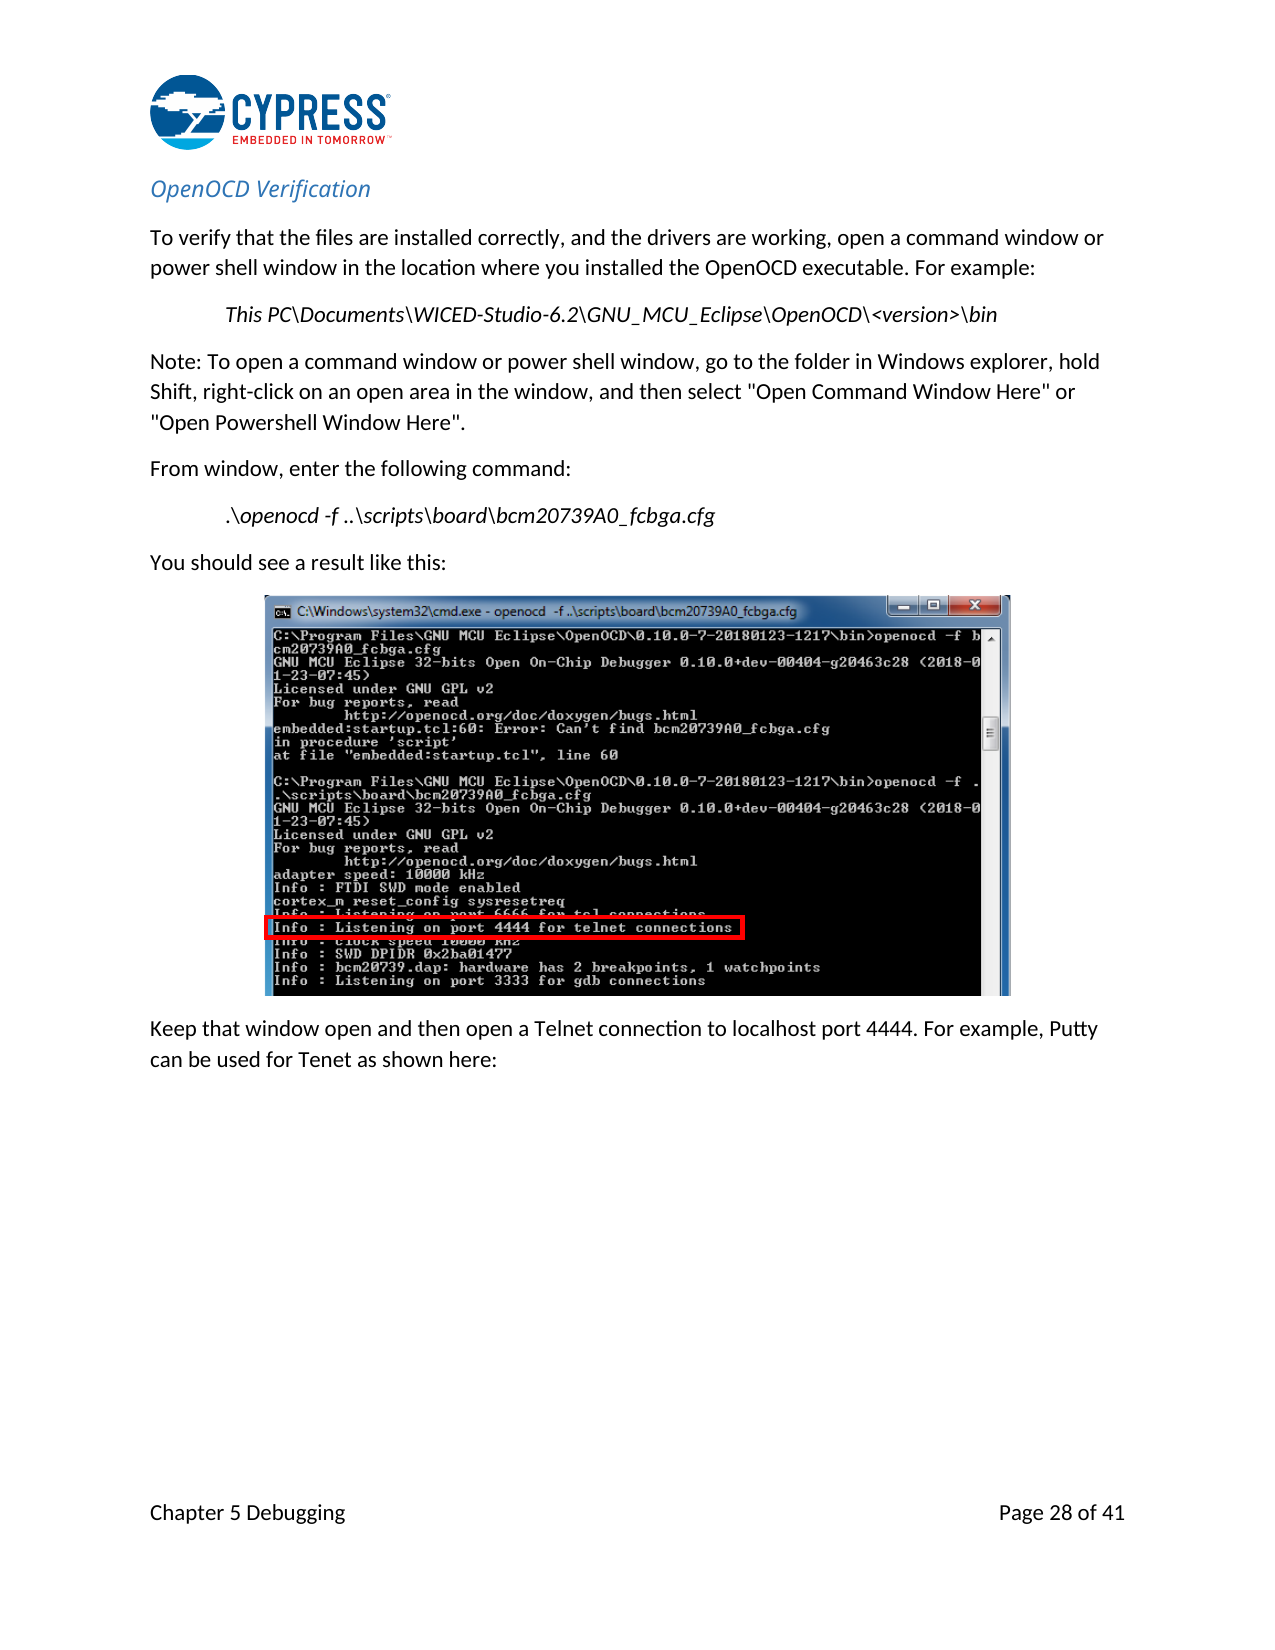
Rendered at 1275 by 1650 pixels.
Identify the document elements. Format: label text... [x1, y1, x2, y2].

picture [268, 919, 740, 935]
picture [150, 75, 392, 150]
subtitle OpenOCD Verification [150, 173, 1125, 204]
text You should see a result like this: [150, 548, 1125, 576]
text Note: To open a command window or power shell window, go to the folder in Windows explorer, hold Shift, right-click on an open area in the window, and then select "Open Command Window Here" or "Open Powershell Window Here". [150, 347, 1125, 436]
text .\openocd -f ..\scripts\board\bcm20739A0_fcbga.cfg [150, 501, 1125, 529]
text This PC\Documents\WICED-Studio-6.2\GNU_MCU_Eclipse\OpenOCD\<version>\bin [225, 300, 1125, 328]
text To verify that the files are installed correctly, and the drivers are working, open a command window or power shell window in the location where you installed the OpenOCD executable. For example: [150, 223, 1125, 282]
picture [264, 595, 1011, 996]
text Keep that window open and then open a Telnet connection to localhost port 4444. For example, Putty can be used for Tenet as shown here: [150, 1014, 1125, 1073]
text From window, enter the following command: [150, 454, 1125, 483]
